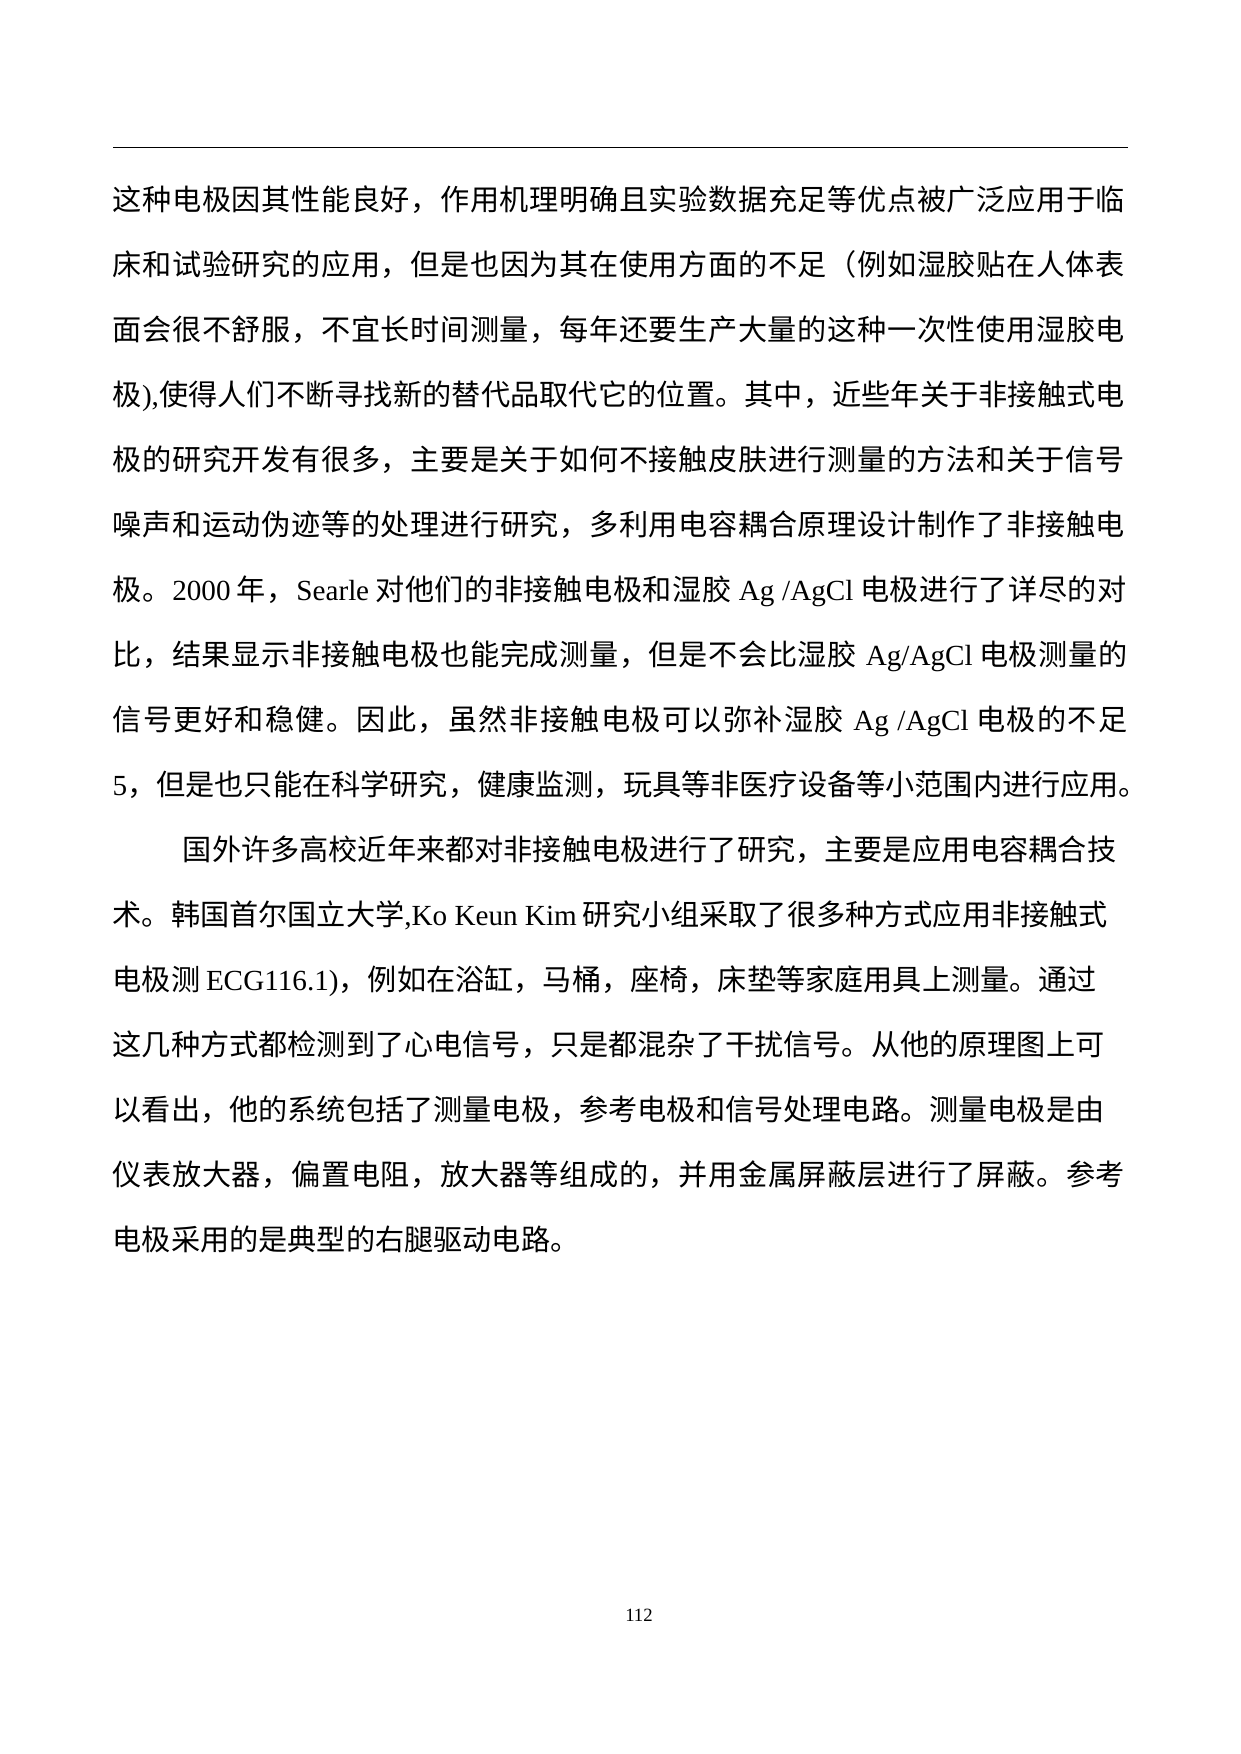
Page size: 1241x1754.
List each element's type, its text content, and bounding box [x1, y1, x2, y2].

text 这几种方式都检测到了心电信号，只是都混杂了干扰信号。从他的原理图上可 [112, 1010, 1128, 1075]
text 电极测ECG116.1)，例如在浴缸，马桶，座椅，床垫等家庭用具上测量。通过 [112, 945, 1128, 1010]
text 术。韩国首尔国立大学,Ko Keun Kim研究小组采取了很多种方式应用非接触式 [112, 880, 1128, 945]
text 仪表放大器，偏置电阻，放大器等组成的，并用金属屏蔽层进行了屏蔽。参考电极采用的是典型的右腿驱动电路。 [112, 1140, 1128, 1270]
text 以看出，他的系统包括了测量电极，参考电极和信号处理电路。测量电极是由 [112, 1075, 1128, 1140]
text 国外许多高校近年来都对非接触电极进行了研究，主要是应用电容耦合技 [112, 815, 1128, 880]
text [112, 165, 1128, 815]
